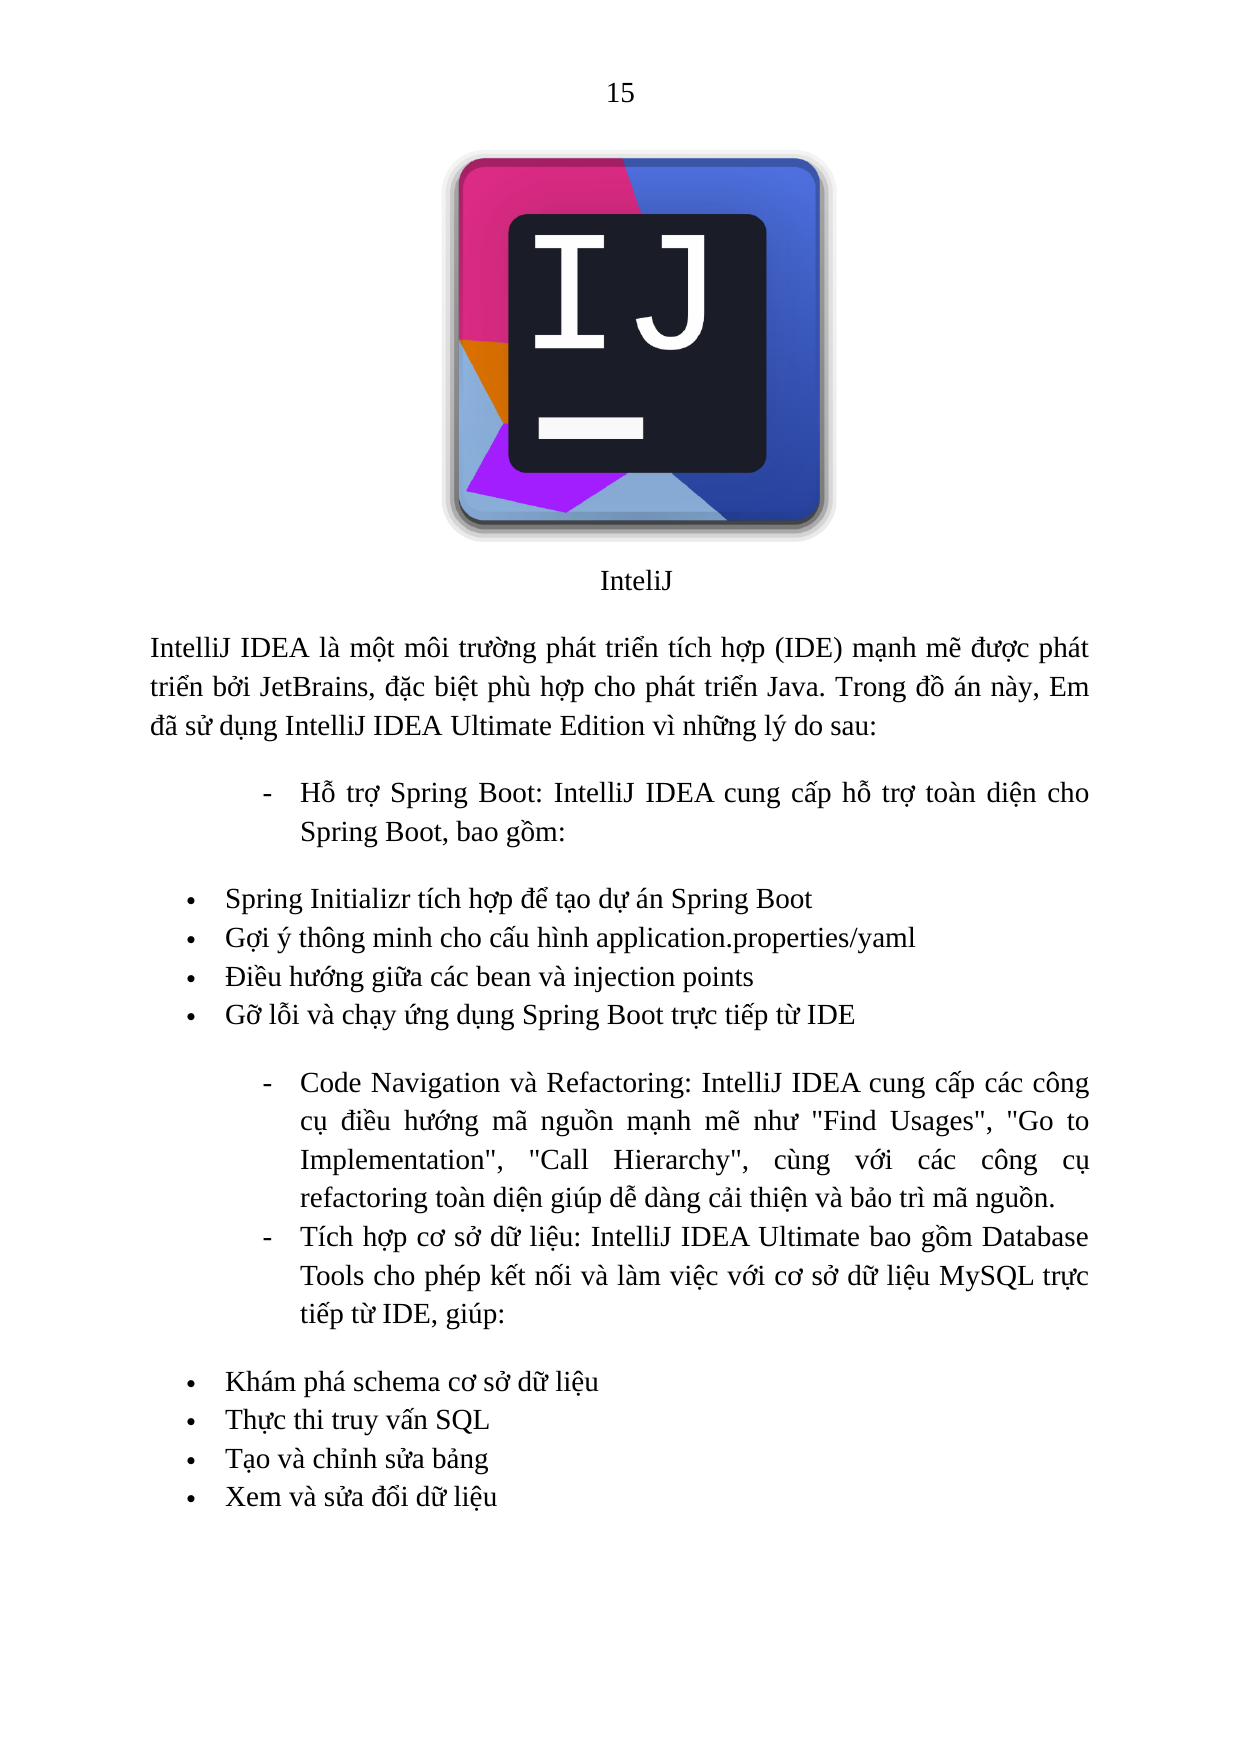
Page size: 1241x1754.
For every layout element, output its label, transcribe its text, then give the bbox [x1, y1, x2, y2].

text InteliJ [525, 563, 1090, 596]
list Hỗ trợ Spring Boot: IntelliJ IDEA cung cấp hỗ trợ toàn diện cho Spring Boot, bao gồm: [262, 775, 1090, 847]
list Gợi ý thông minh cho cấu hình application.properties/yaml [187, 920, 1090, 954]
list Xem và sửa đổi dữ liệu [187, 1479, 1090, 1513]
list Thực thi truy vấn SQL [187, 1402, 1090, 1436]
list Tạo và chỉnh sửa bảng [187, 1441, 1090, 1474]
list Tích hợp cơ sở dữ liệu: IntelliJ IDEA Ultimate bao gồm Database Tools cho phép kết nối và làm việc với cơ sở dữ liệu MySQL trực tiếp từ IDE, giúp: [262, 1219, 1090, 1330]
list Gỡ lỗi và chạy ứng dụng Spring Boot trực tiếp từ IDE [187, 997, 1090, 1031]
list Điều hướng giữa các bean và injection points [187, 959, 1090, 992]
picture [441, 150, 837, 542]
list Code Navigation và Refactoring: IntelliJ IDEA cung cấp các công cụ điều hướng mã nguồn mạnh mẽ như "Find Usages", "Go to Implementation", "Call Hierarchy", cùng với các công cụ refactoring toàn diện giúp dễ dàng cải thiện và bảo trì mã nguồn. [262, 1065, 1090, 1214]
list Khám phá schema cơ sở dữ liệu [187, 1364, 1090, 1397]
list Spring Initializr tích hợp để tạo dự án Spring Boot [187, 882, 1090, 915]
text IntelliJ IDEA là một môi trường phát triển tích hợp (IDE) mạnh mẽ được phát triển bởi JetBrains, đặc biệt phù hợp cho phát triển Java. Trong đồ án này, Em đã sử dụng IntelliJ IDEA Ultimate Edition vì những lý do sau: [150, 631, 1090, 741]
